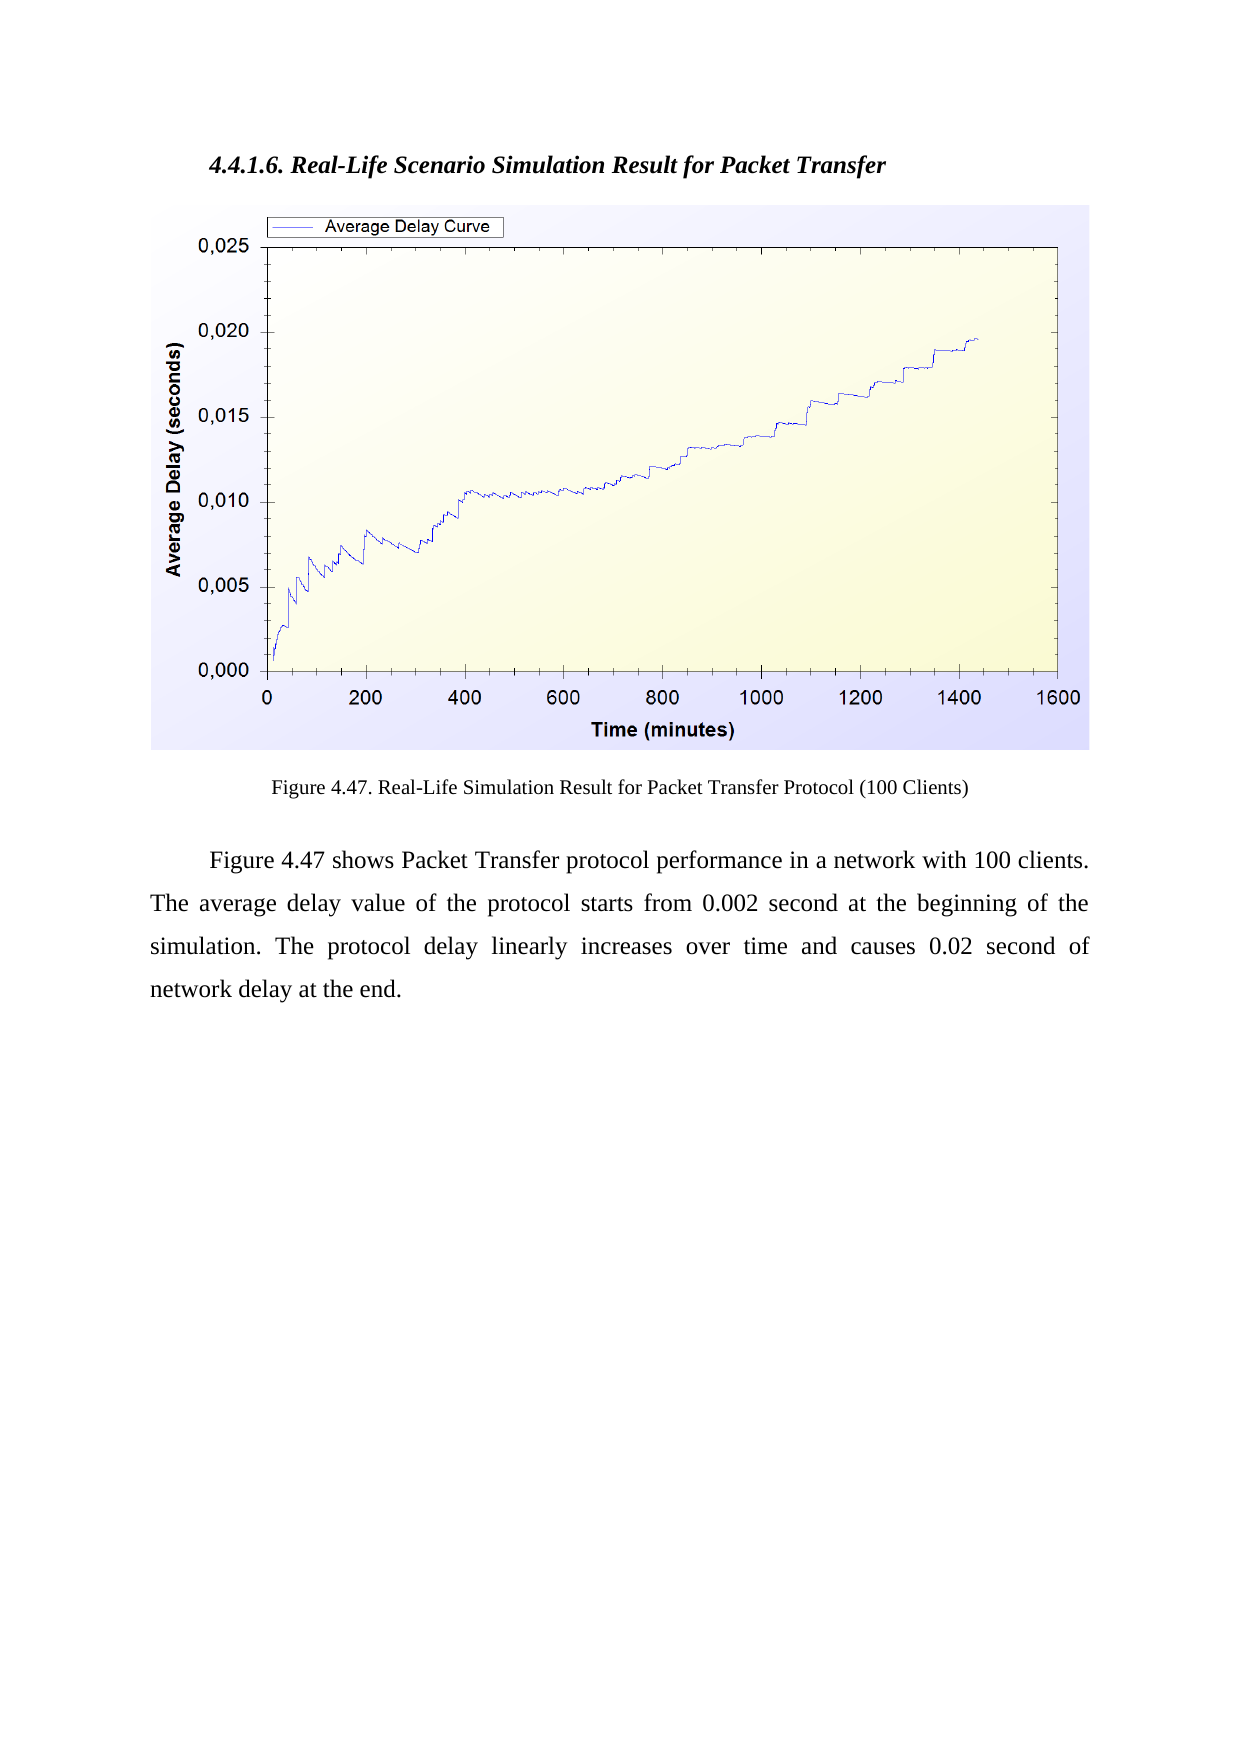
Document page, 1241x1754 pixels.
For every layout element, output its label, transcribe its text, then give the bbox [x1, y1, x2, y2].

subtitle 4.4.1.6. Real-Life Scenario Simulation Result for Packet Transfer [150, 150, 1090, 179]
picture [151, 205, 1090, 750]
